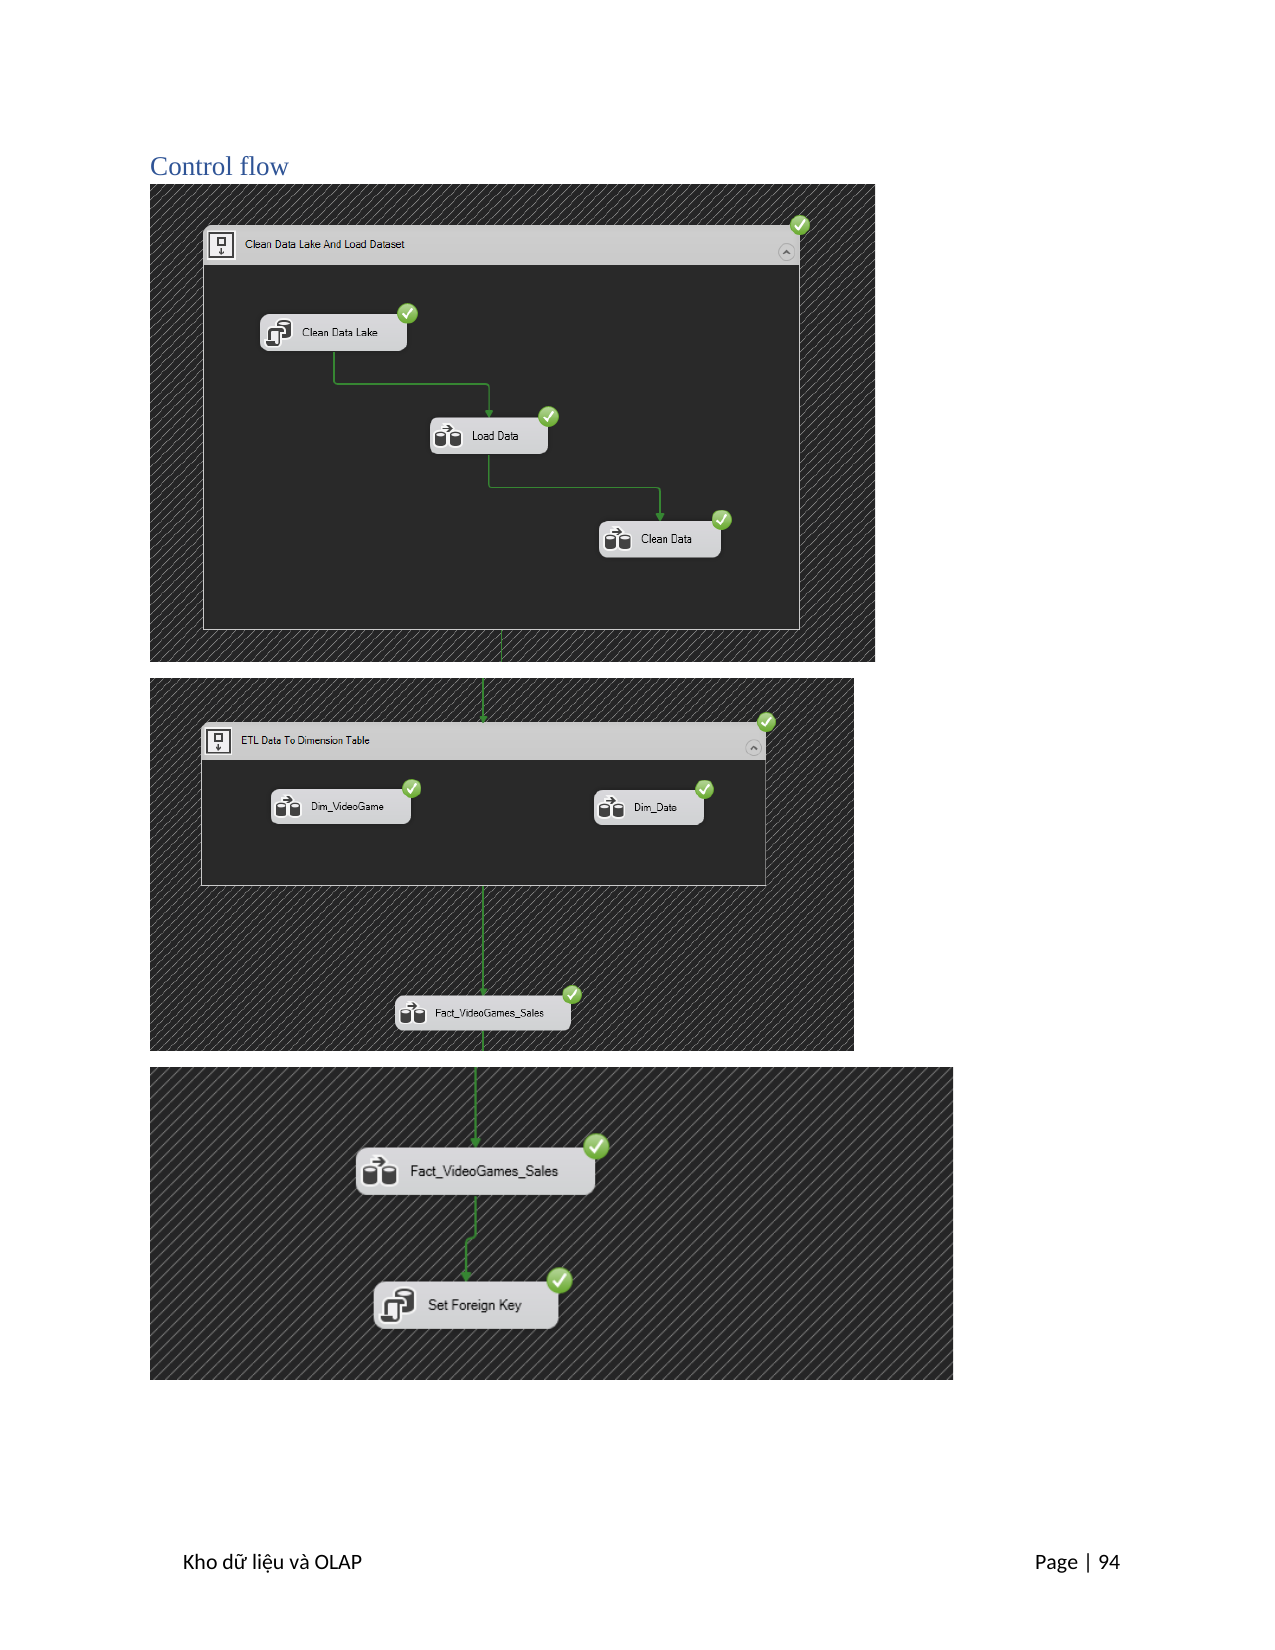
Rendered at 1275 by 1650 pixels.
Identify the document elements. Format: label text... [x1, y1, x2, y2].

picture [150, 678, 854, 1051]
picture [150, 1067, 954, 1380]
picture [150, 184, 876, 662]
subtitle Control flow [150, 150, 1125, 181]
